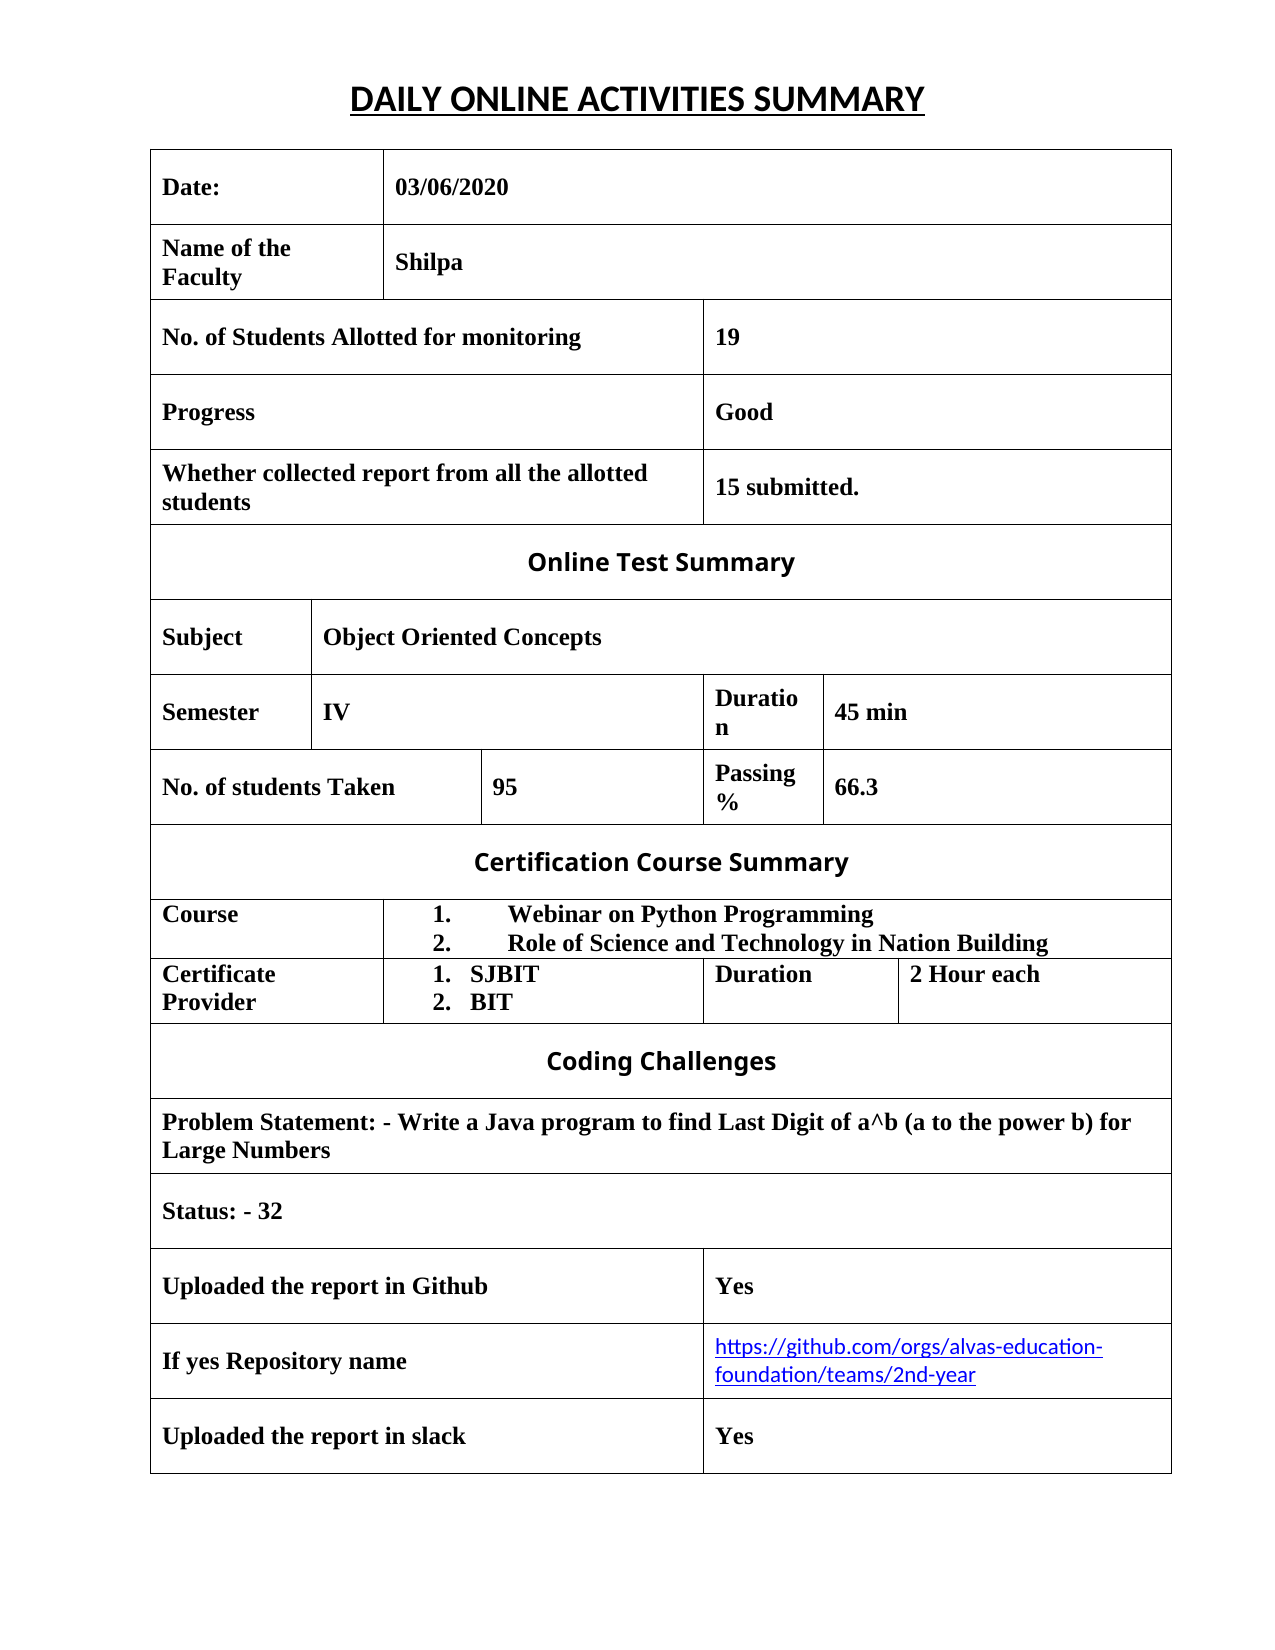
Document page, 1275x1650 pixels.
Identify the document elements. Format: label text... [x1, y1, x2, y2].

table_cell Whether collected report from all the allotted students [151, 450, 703, 523]
table_cell Certification Course Summary [151, 825, 1171, 898]
table_cell If yes Repository name [151, 1324, 703, 1397]
table_cell 45 min [824, 675, 1171, 748]
table_cell 15 submitted. [704, 450, 1171, 523]
table_cell Certificate Provider [151, 959, 383, 1022]
table_cell Problem Statement: - Write a Java program to find Last Digit of a^b (a to the power b) for Large Numbers [151, 1099, 1171, 1172]
table_cell IV [312, 675, 703, 748]
table_cell Passing % [704, 750, 823, 823]
table_cell Coding Challenges [151, 1024, 1171, 1097]
table_cell No. of students Taken [151, 750, 481, 823]
table_cell Course [151, 900, 383, 958]
table_header Date: [151, 150, 383, 223]
table_cell https://github.com/orgs/alvas-education-foundation/teams/2nd-year [704, 1324, 1171, 1397]
table_cell No. of Students Allotted for monitoring [151, 300, 703, 373]
table_cell SJBIT BIT [384, 959, 703, 1022]
table_cell Yes [704, 1399, 1171, 1472]
table_cell 95 [482, 750, 703, 823]
table_cell Semester [151, 675, 311, 748]
table_header 03/06/2020 [384, 150, 1171, 223]
table_cell Name of the Faculty [151, 225, 383, 298]
table_cell Webinar on Python Programming Role of Science and Technology in Nation Building [384, 900, 1171, 958]
table_cell Subject [151, 600, 311, 673]
table_cell Yes [704, 1249, 1171, 1322]
table_cell Object Oriented Concepts [312, 600, 1171, 673]
table_cell 19 [704, 300, 1171, 373]
table_cell Uploaded the report in slack [151, 1399, 703, 1472]
table_cell 66.3 [824, 750, 1171, 823]
table_cell Good [704, 375, 1171, 448]
text DAILY ONLINE ACTIVITIES SUMMARY [150, 75, 1125, 121]
table_cell 2 Hour each [899, 959, 1171, 1022]
table_cell Shilpa [384, 225, 1171, 298]
table_cell Progress [151, 375, 703, 448]
table_cell Status: - 32 [151, 1174, 1171, 1247]
table_cell Uploaded the report in Github [151, 1249, 703, 1322]
table_cell Duration [704, 959, 898, 1022]
table_cell Online Test Summary [151, 525, 1171, 598]
table_cell Duration [704, 675, 823, 748]
